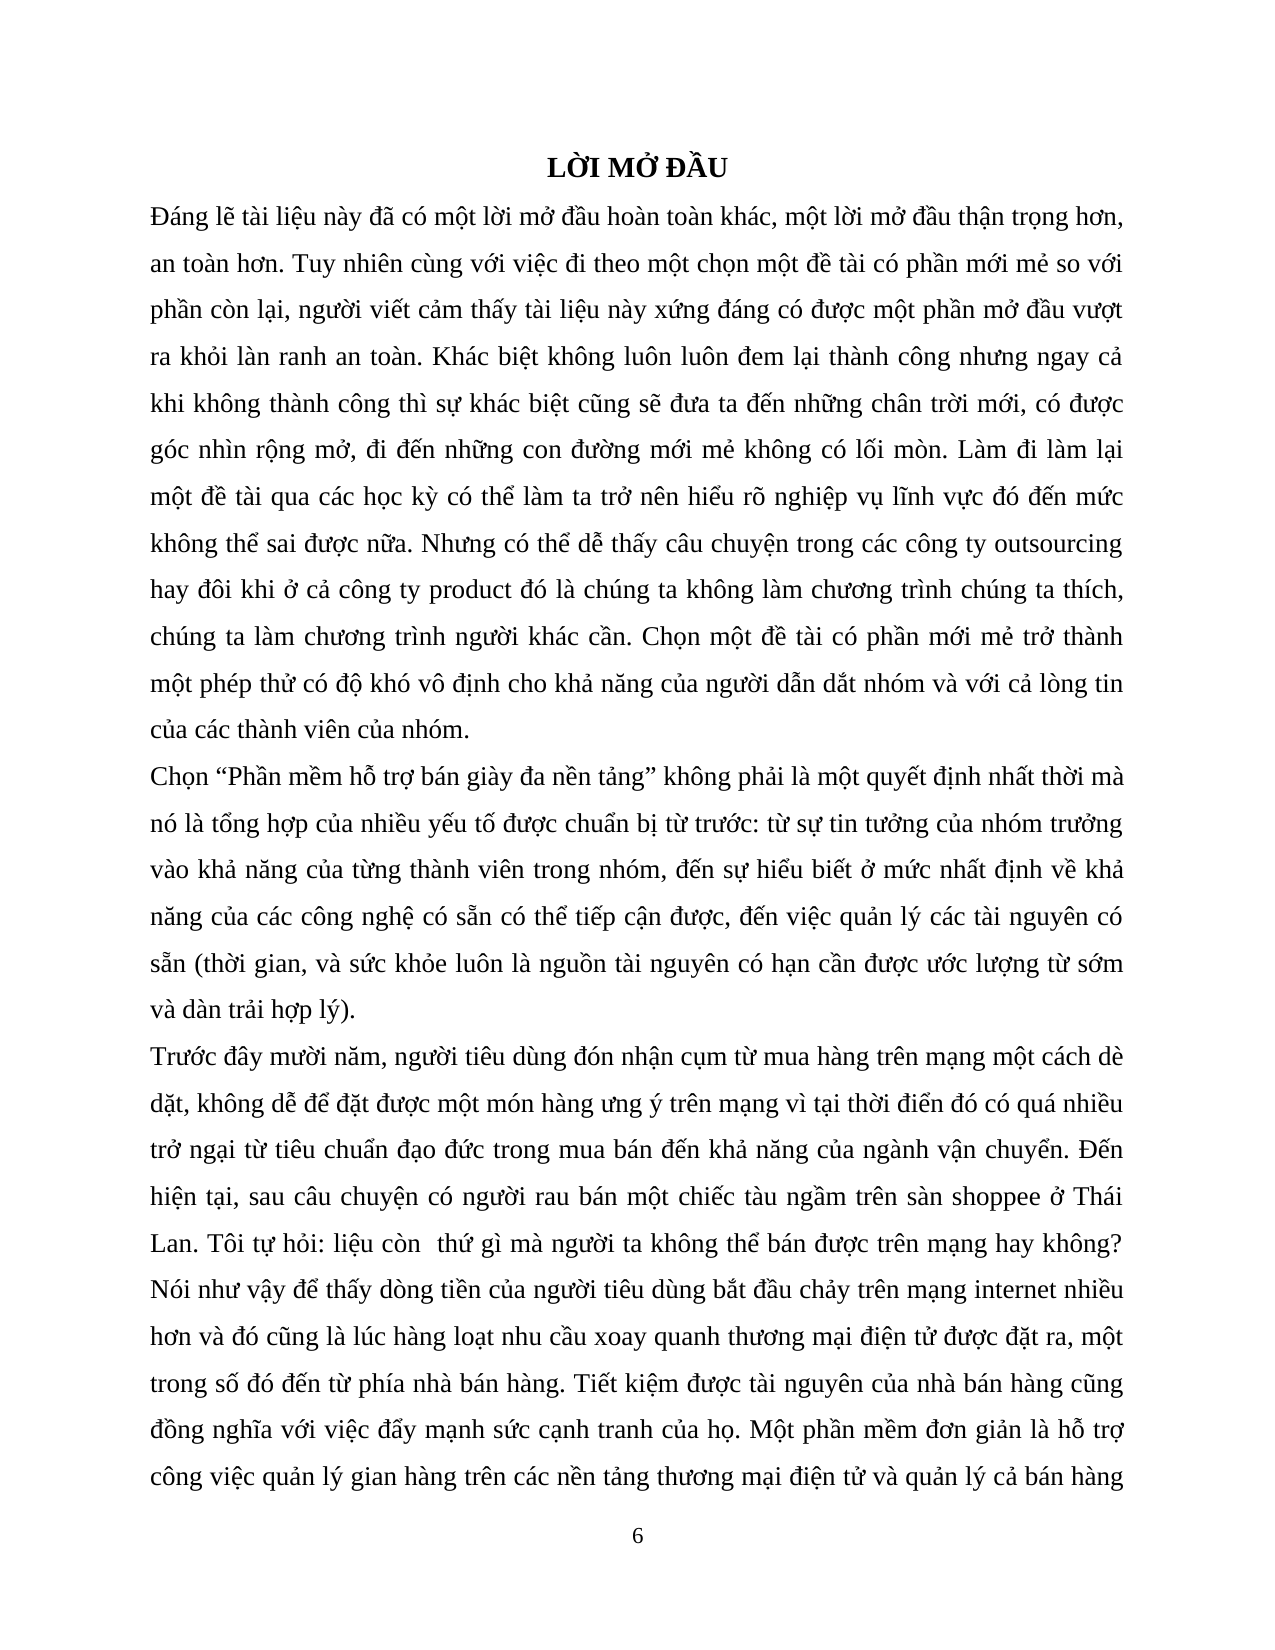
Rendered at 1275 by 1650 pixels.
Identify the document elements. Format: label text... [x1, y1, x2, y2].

text Đáng lẽ tài liệu này đã có một lời mở đầu hoàn toàn khác, một lời mở đầu thận trọng hơn, an toàn hơn. Tuy nhiên cùng với việc đi theo một chọn một đề tài có phần mới mẻ so với phần còn lại, người viết cảm thấy tài liệu này xứng đáng có được một phần mở đầu vượt ra khỏi làn ranh an toàn. Khác biệt không luôn luôn đem lại thành công nhưng ngay cả khi không thành công thì sự khác biệt cũng sẽ đưa ta đến những chân trời mới, có được góc nhìn rộng mở, đi đến những con đường mới mẻ không có lối mòn. Làm đi làm lại một đề tài qua các học kỳ có thể làm ta trở nên hiểu rõ nghiệp vụ lĩnh vực đó đến mức không thể sai được nữa. Nhưng có thể dễ thấy câu chuyện trong các công ty outsourcing hay đôi khi ở cả công ty product đó là chúng ta không làm chương trình chúng ta thích, chúng ta làm chương trình người khác cần. Chọn một đề tài có phần mới mẻ trở thành một phép thử có độ khó vô định cho khả năng của người dẫn dắt nhóm và với cả lòng tin của các thành viên của nhóm. [150, 200, 1125, 745]
text Chọn “Phần mềm hỗ trợ bán giày đa nền tảng” không phải là một quyết định nhất thời mà nó là tổng hợp của nhiều yếu tố được chuẩn bị từ trước: từ sự tin tưởng của nhóm trưởng vào khả năng của từng thành viên trong nhóm, đến sự hiểu biết ở mức nhất định về khả năng của các công nghệ có sẵn có thể tiếp cận được, đến việc quản lý các tài nguyên có sẵn (thời gian, và sức khỏe luôn là nguồn tài nguyên có hạn cần được ước lượng từ sớm và dàn trải hợp lý). [150, 760, 1125, 1025]
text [150, 1040, 1125, 1491]
subtitle LỜI MỞ ĐẦU [150, 150, 1125, 183]
